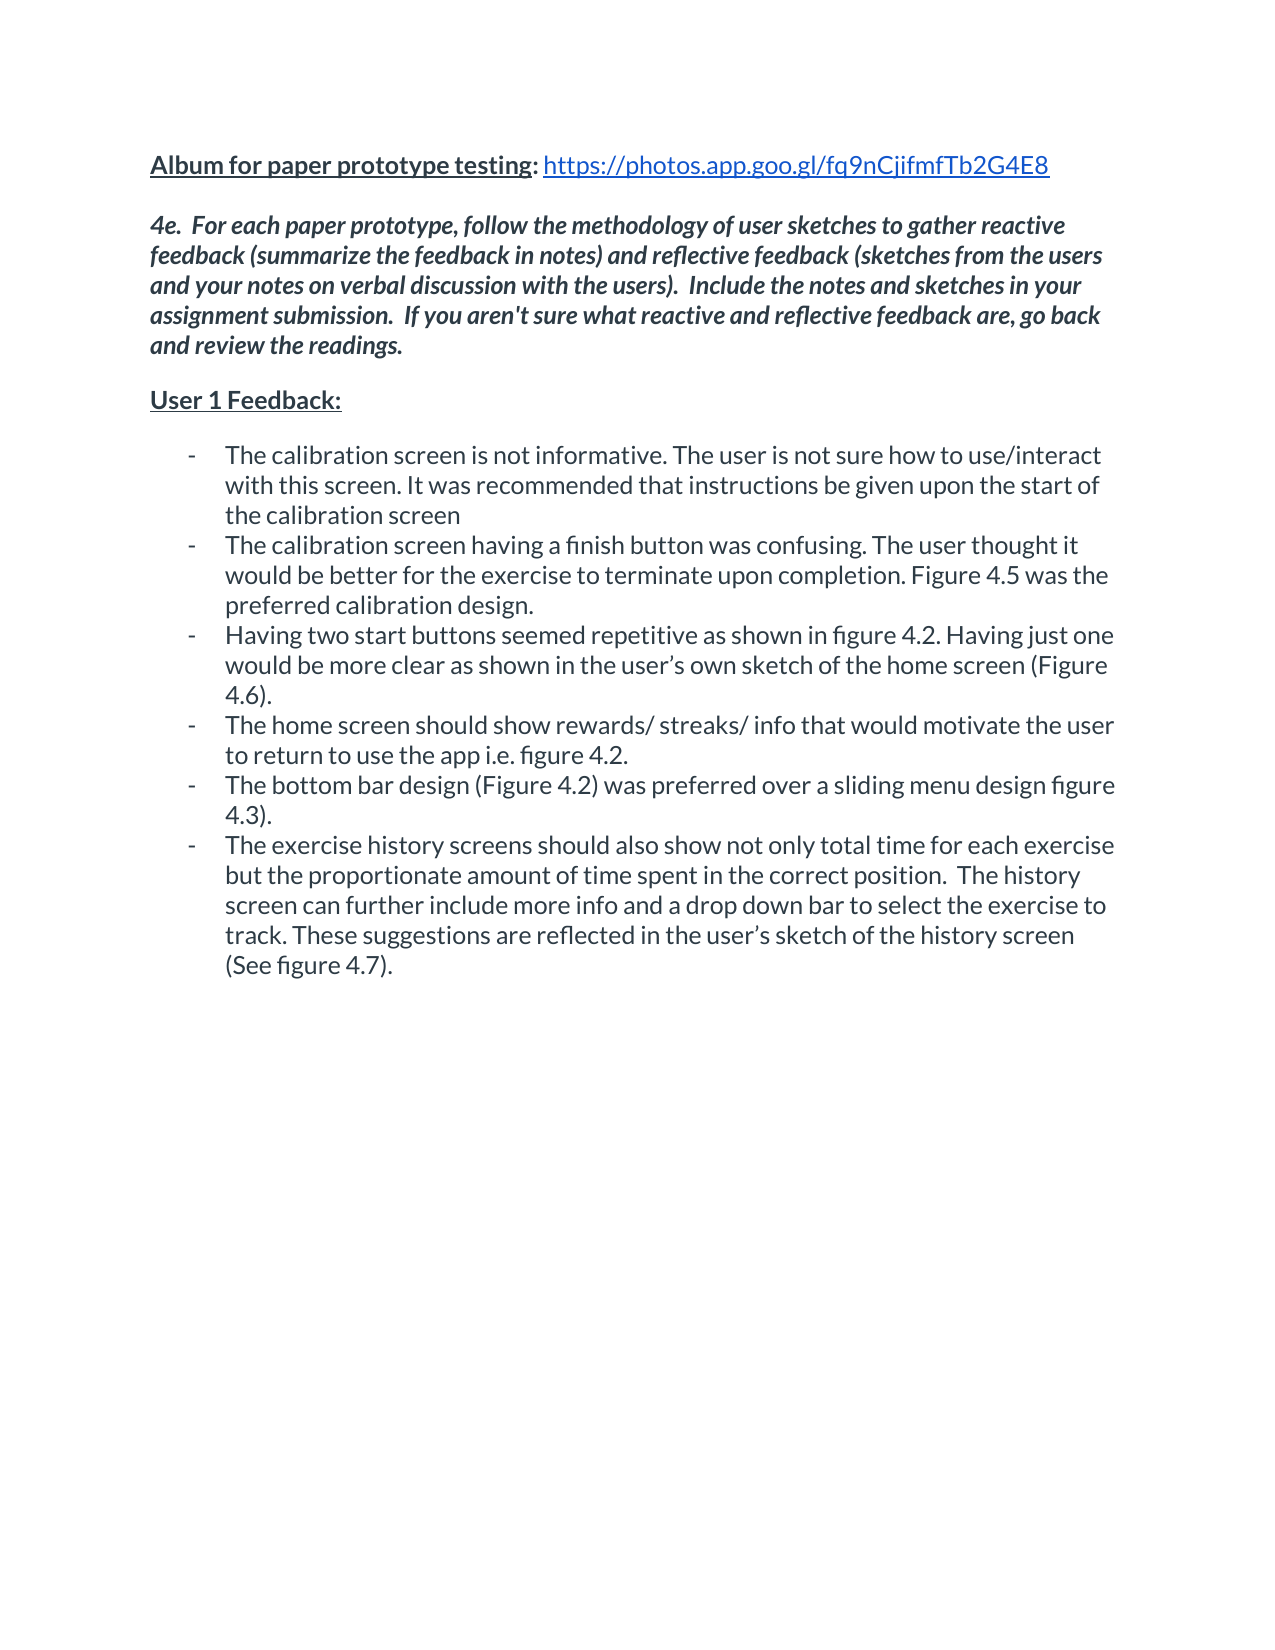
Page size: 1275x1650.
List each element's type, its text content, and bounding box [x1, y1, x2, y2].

list The calibration screen having a finish button was confusing. The user thought it would be better for the exercise to terminate upon completion. Figure 4.5 was the preferred calibration design. [187, 529, 1125, 619]
text 4e. For each paper prototype, follow the methodology of user sketches to gather reactive feedback (summarize the feedback in notes) and reflective feedback (sketches from the users and your notes on verbal discussion with the users). Include the notes and sketches in your assignment submission. If you aren't sure what reactive and reflective feedback are, go back and review the readings. [150, 209, 1125, 359]
list The home screen should show rewards/ streaks/ info that would motivate the user to return to use the app i.e. figure 4.2. [187, 709, 1125, 769]
list Having two start buttons seemed repetitive as shown in figure 4.2. Having just one would be more clear as shown in the user’s own sketch of the home screen (Figure 4.6). [187, 619, 1125, 709]
list The exercise history screens should also show not only total time for each exercise but the proportionate amount of time spent in the correct position. The history screen can further include more info and a drop down bar to select the exercise to track. These suggestions are reflected in the user’s sketch of the history screen (See figure 4.7). [187, 829, 1125, 979]
text Album for paper prototype testing: https://photos.app.goo.gl/fq9nCjifmfTb2G4E8 [539, 150, 1125, 180]
list The calibration screen is not informative. The user is not sure how to use/interact with this screen. It was recommended that instructions be given upon the start of the calibration screen [187, 439, 1125, 529]
list The bottom bar design (Figure 4.2) was preferred over a sliding menu design figure 4.3). [187, 769, 1125, 829]
text User 1 Feedback: [150, 384, 1125, 414]
